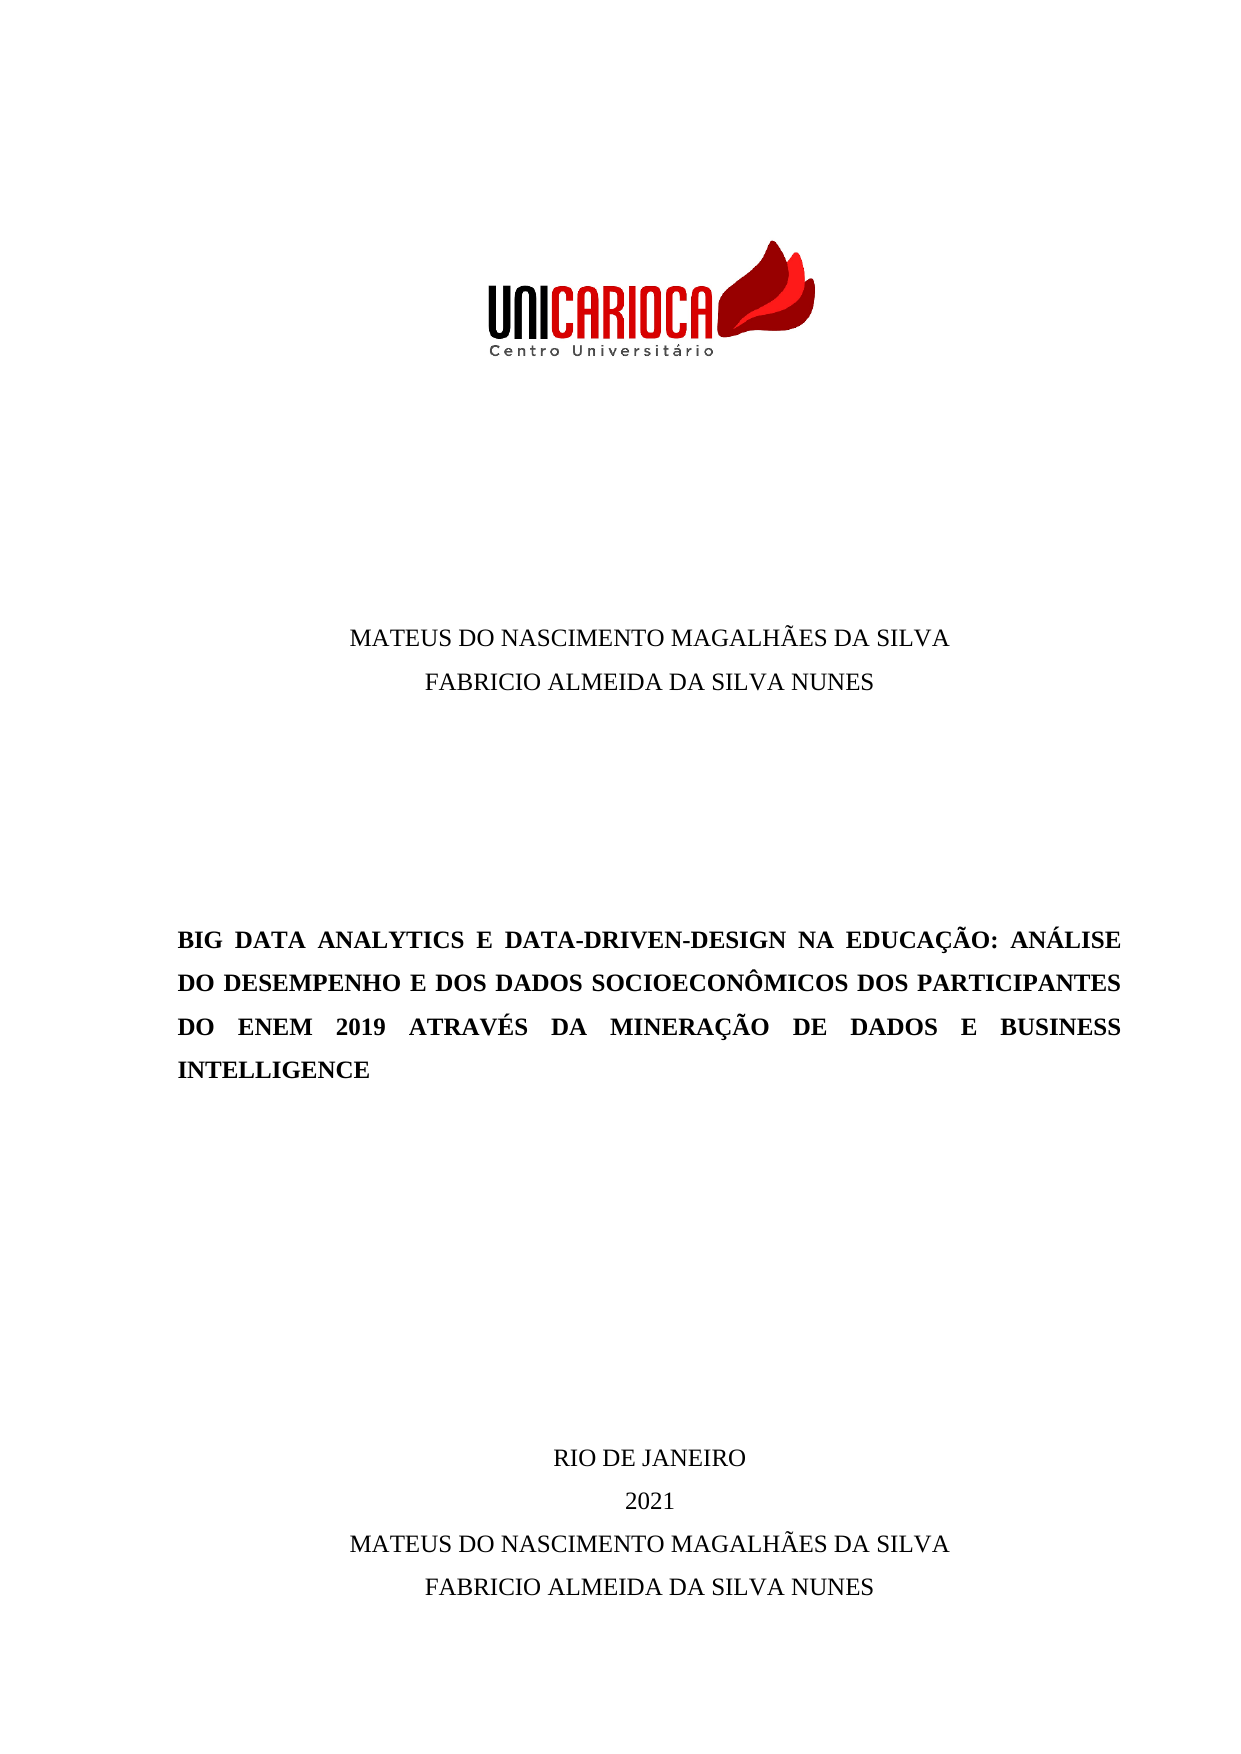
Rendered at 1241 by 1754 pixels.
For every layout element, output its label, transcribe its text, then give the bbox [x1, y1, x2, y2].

text BIG DATA ANALYTICS E DATA-DRIVEN-DESIGN NA EDUCAÇÃO: ANÁLISE DO DESEMPENHO E DOS DADOS SOCIOECONÔMICOS DOS PARTICIPANTES DO ENEM 2019 ATRAVÉS DA MINERAÇÃO DE DADOS E BUSINESS INTELLIGENCE [177, 925, 1122, 1083]
text MATEUS DO NASCIMENTO MAGALHÃES DA SILVA [177, 1529, 1122, 1558]
text 2021 [177, 1486, 1122, 1515]
text FABRICIO ALMEIDA DA SILVA NUNES [177, 667, 1122, 695]
picture [465, 177, 834, 437]
text RIO DE JANEIRO [177, 1443, 1122, 1472]
text MATEUS DO NASCIMENTO MAGALHÃES DA SILVA [177, 623, 1122, 652]
text FABRICIO ALMEIDA DA SILVA NUNES [177, 1572, 1122, 1601]
